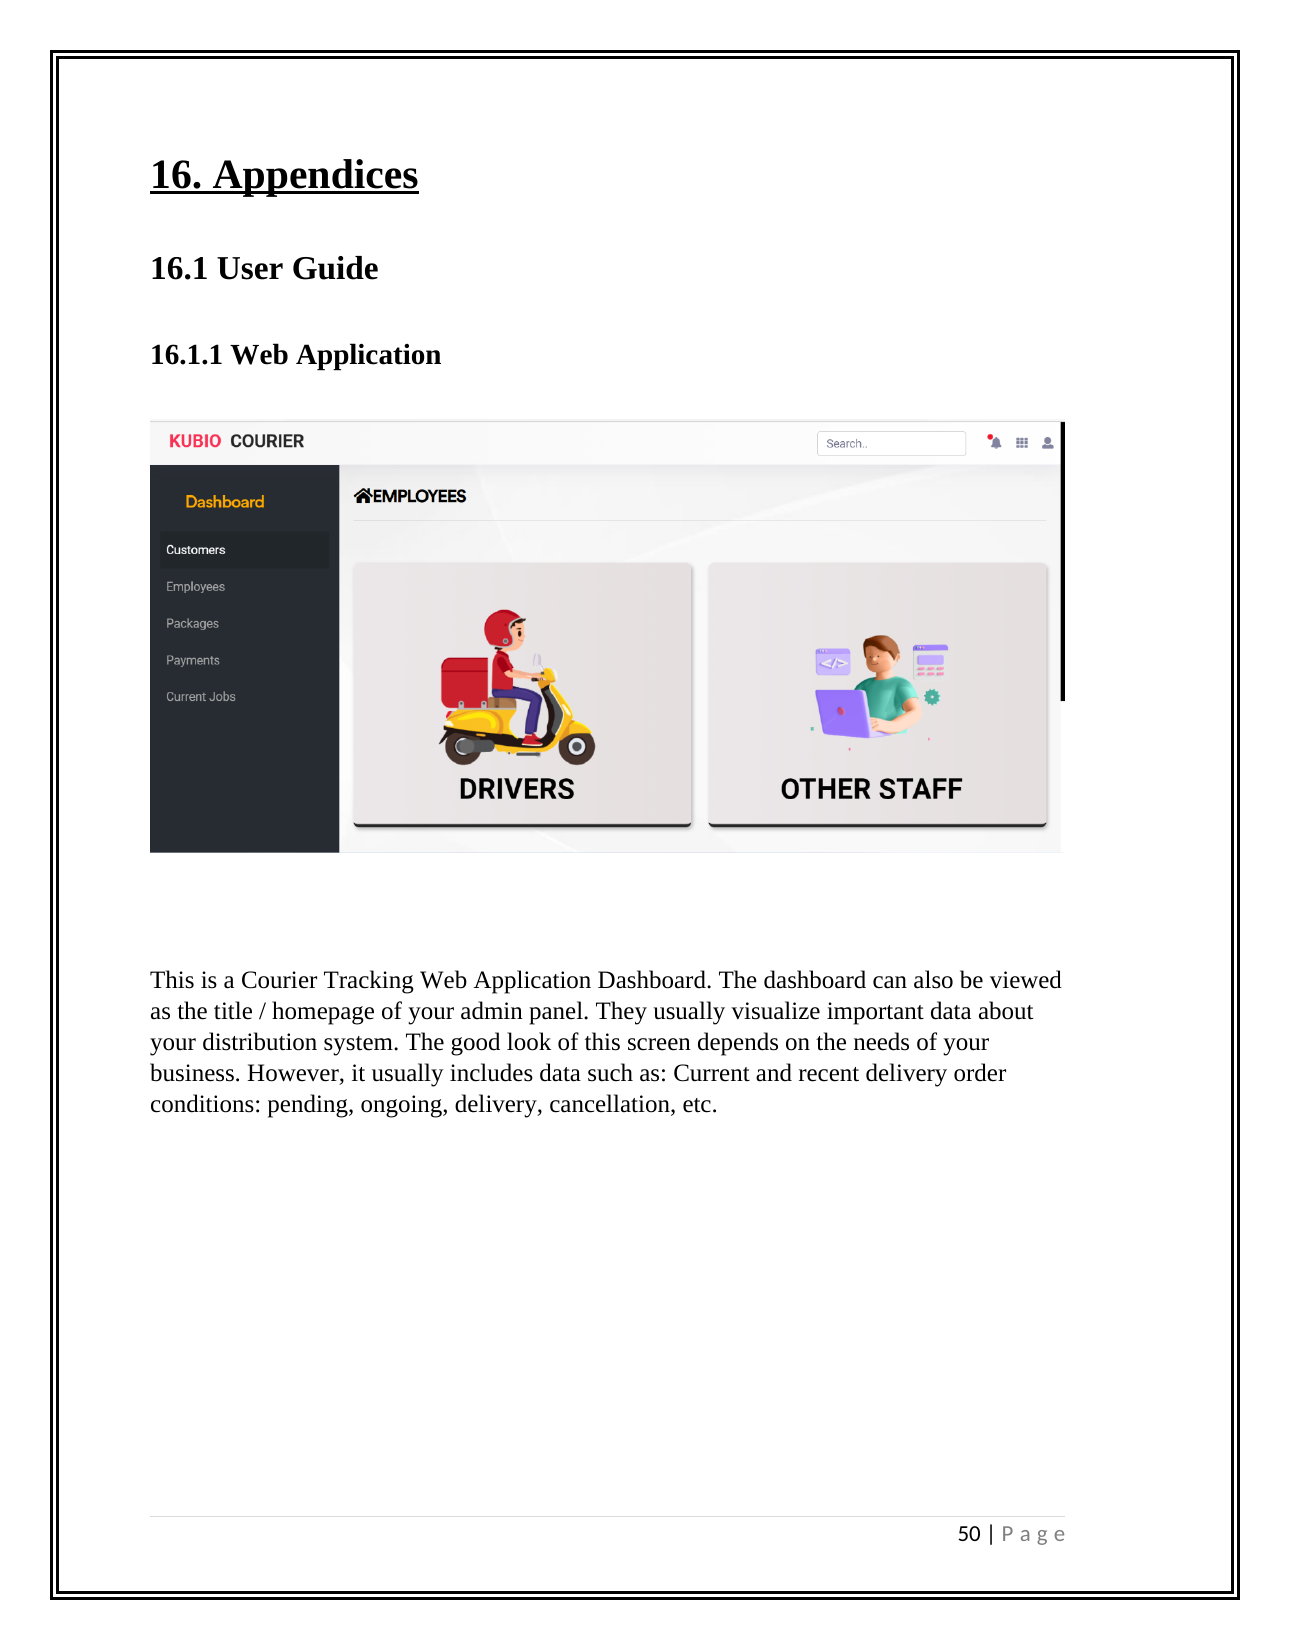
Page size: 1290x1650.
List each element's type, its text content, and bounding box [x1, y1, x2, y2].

text This is a Courier Tracking Web Application Dashboard. The dashboard can also be viewed as the title / homepage of your admin panel. They usually visualize important data about your distribution system. The good look of this screen depends on the needs of your business. However, it usually includes data such as: Current and recent delivery order conditions: pending, ongoing, delivery, cancellation, etc. [150, 965, 1065, 1118]
subtitle 16. Appendices [150, 150, 1065, 198]
subtitle 16.1.1 Web Application [150, 337, 1065, 370]
picture [150, 419, 1065, 853]
subtitle 16.1 User Guide [150, 248, 1065, 287]
